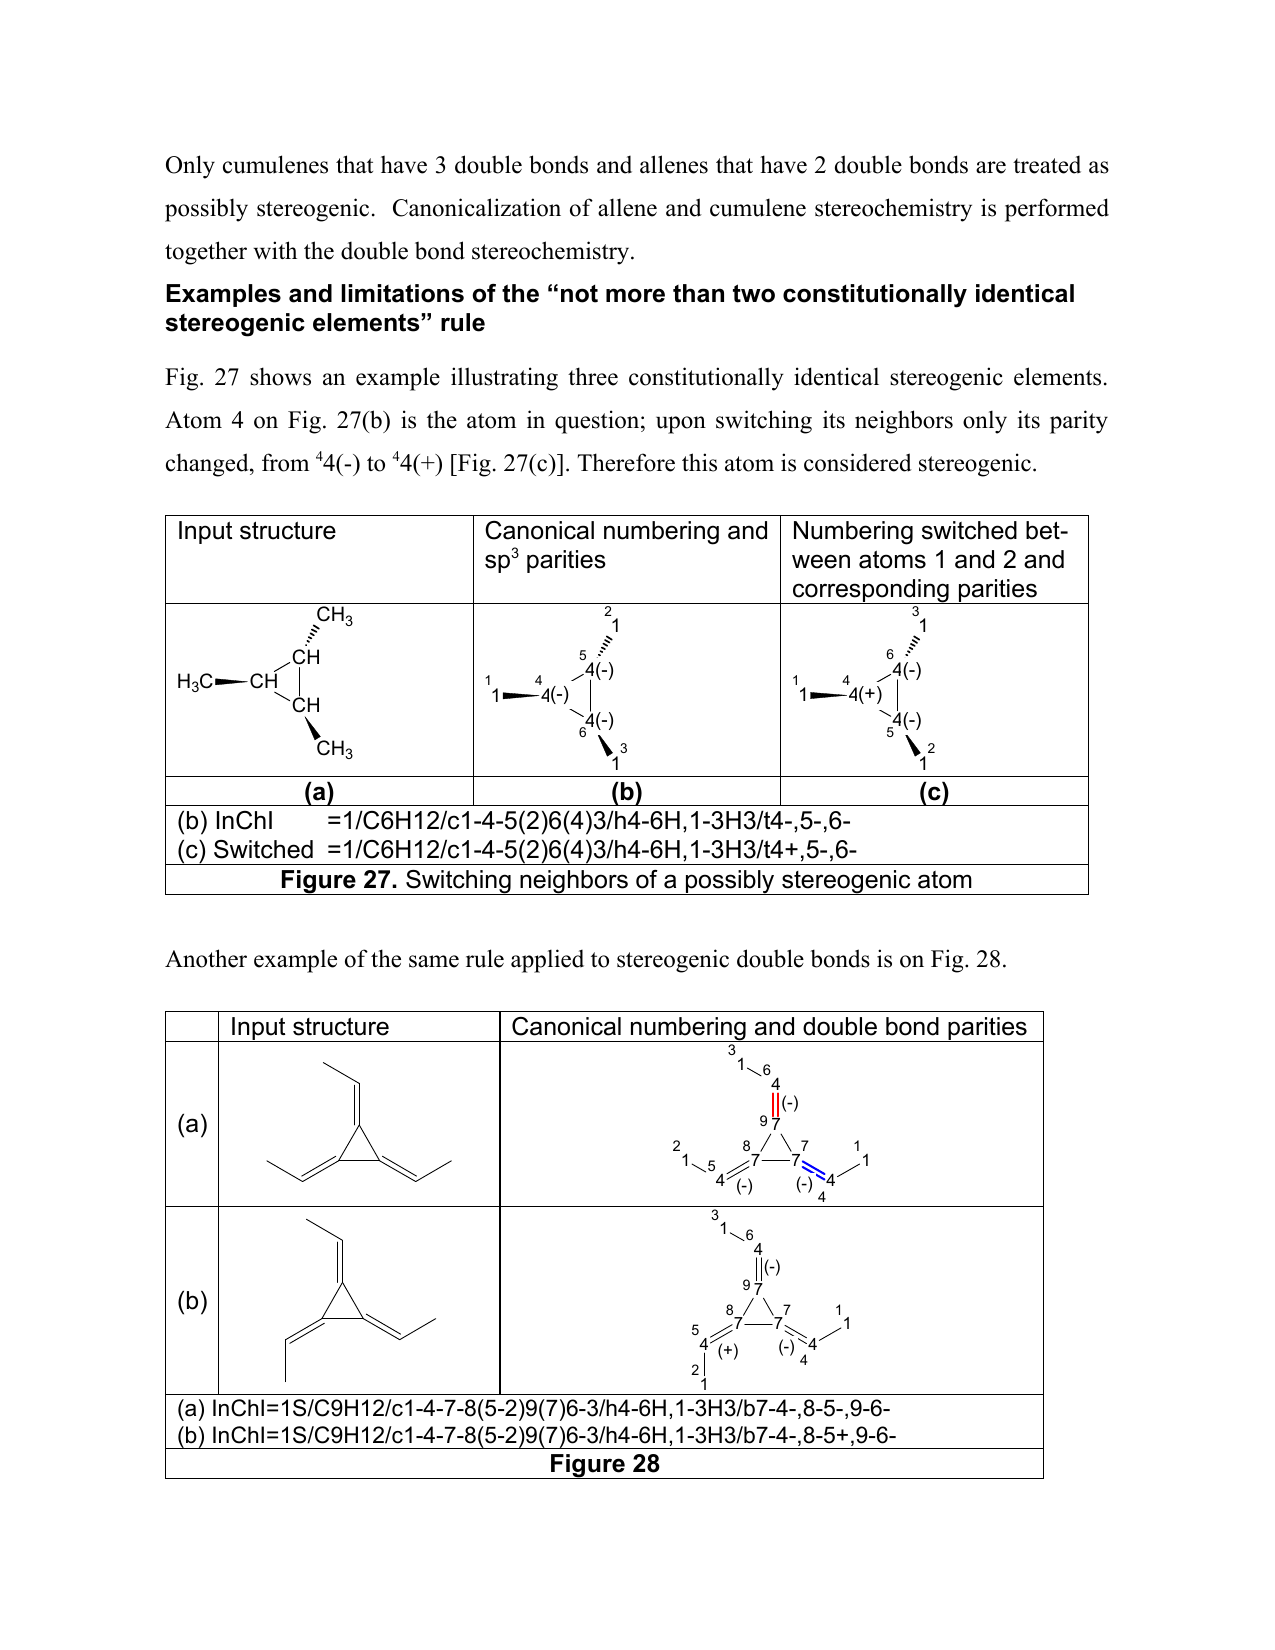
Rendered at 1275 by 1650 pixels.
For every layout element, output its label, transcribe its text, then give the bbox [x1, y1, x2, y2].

table_cell [219, 1207, 499, 1394]
table_cell (a) [166, 1042, 218, 1206]
table_cell (a) InChI=1S/C9H12/c1-4-7-8(5-2)9(7)6-3/h4-6H,1-3H3/b7-4-,8-5-,9-6- (b) InChI=1S/C9H12/c1-4-7-8(5-2)9(7)6-3/h4-6H,1-3H3/b7-4-,8-5+,9-6- [166, 1395, 1043, 1448]
text Only cumulenes that have 3 double bonds and allenes that have 2 double bonds are treated as possibly stereogenic. Canonicalization of allene and cumulene stereochemistry is performed together with the double bond stereochemistry. [165, 150, 1110, 265]
subtitle Examples and limitations of the “not more than two constitutionally identical stereogenic elements” rule [165, 279, 1110, 337]
table_cell Figure 28 [166, 1449, 1043, 1478]
table_header Numbering switched between atoms 1 and 2 and corresponding parities [781, 516, 1088, 603]
table_header [166, 1012, 218, 1041]
text Another example of the same rule applied to stereogenic double bonds is on Fig. 28. [165, 944, 1110, 972]
table_cell [166, 604, 473, 776]
table_header Input structure [166, 516, 473, 603]
table_cell [501, 1207, 1043, 1394]
table_header Canonical numbering and double bond parities [501, 1012, 1043, 1041]
table_cell (a) [166, 777, 473, 805]
table_cell [219, 1042, 499, 1206]
table_cell (b) InChI =1/C6H12/c1-4-5(2)6(4)3/h4-6H,1-3H3/t4-,5-,6- (c) Switched =1/C6H12/c1-4-5(2)6(4)3/h4-6H,1-3H3/t4+,5-,6- [166, 806, 1088, 864]
table_cell Figure 27. Switching neighbors of a possibly stereogenic atom [166, 865, 1088, 894]
table_cell [474, 604, 780, 776]
table_cell (c) [781, 777, 1088, 805]
table_header Input structure [219, 1012, 499, 1041]
table_cell (b) [474, 777, 780, 805]
text Fig. 27 shows an example illustrating three constitutionally identical stereogenic elements. Atom 4 on Fig. 27(b) is the atom in question; upon switching its neighbors only its parity changed, from 44(-) to 44(+) [Fig. 27(c)]. Therefore this atom is considered stereogenic. [165, 362, 1110, 477]
table_cell [501, 1042, 1043, 1206]
table_cell (b) [166, 1207, 218, 1394]
table_cell [781, 604, 1088, 776]
table_header Canonical numbering and sp3 parities [474, 516, 780, 603]
